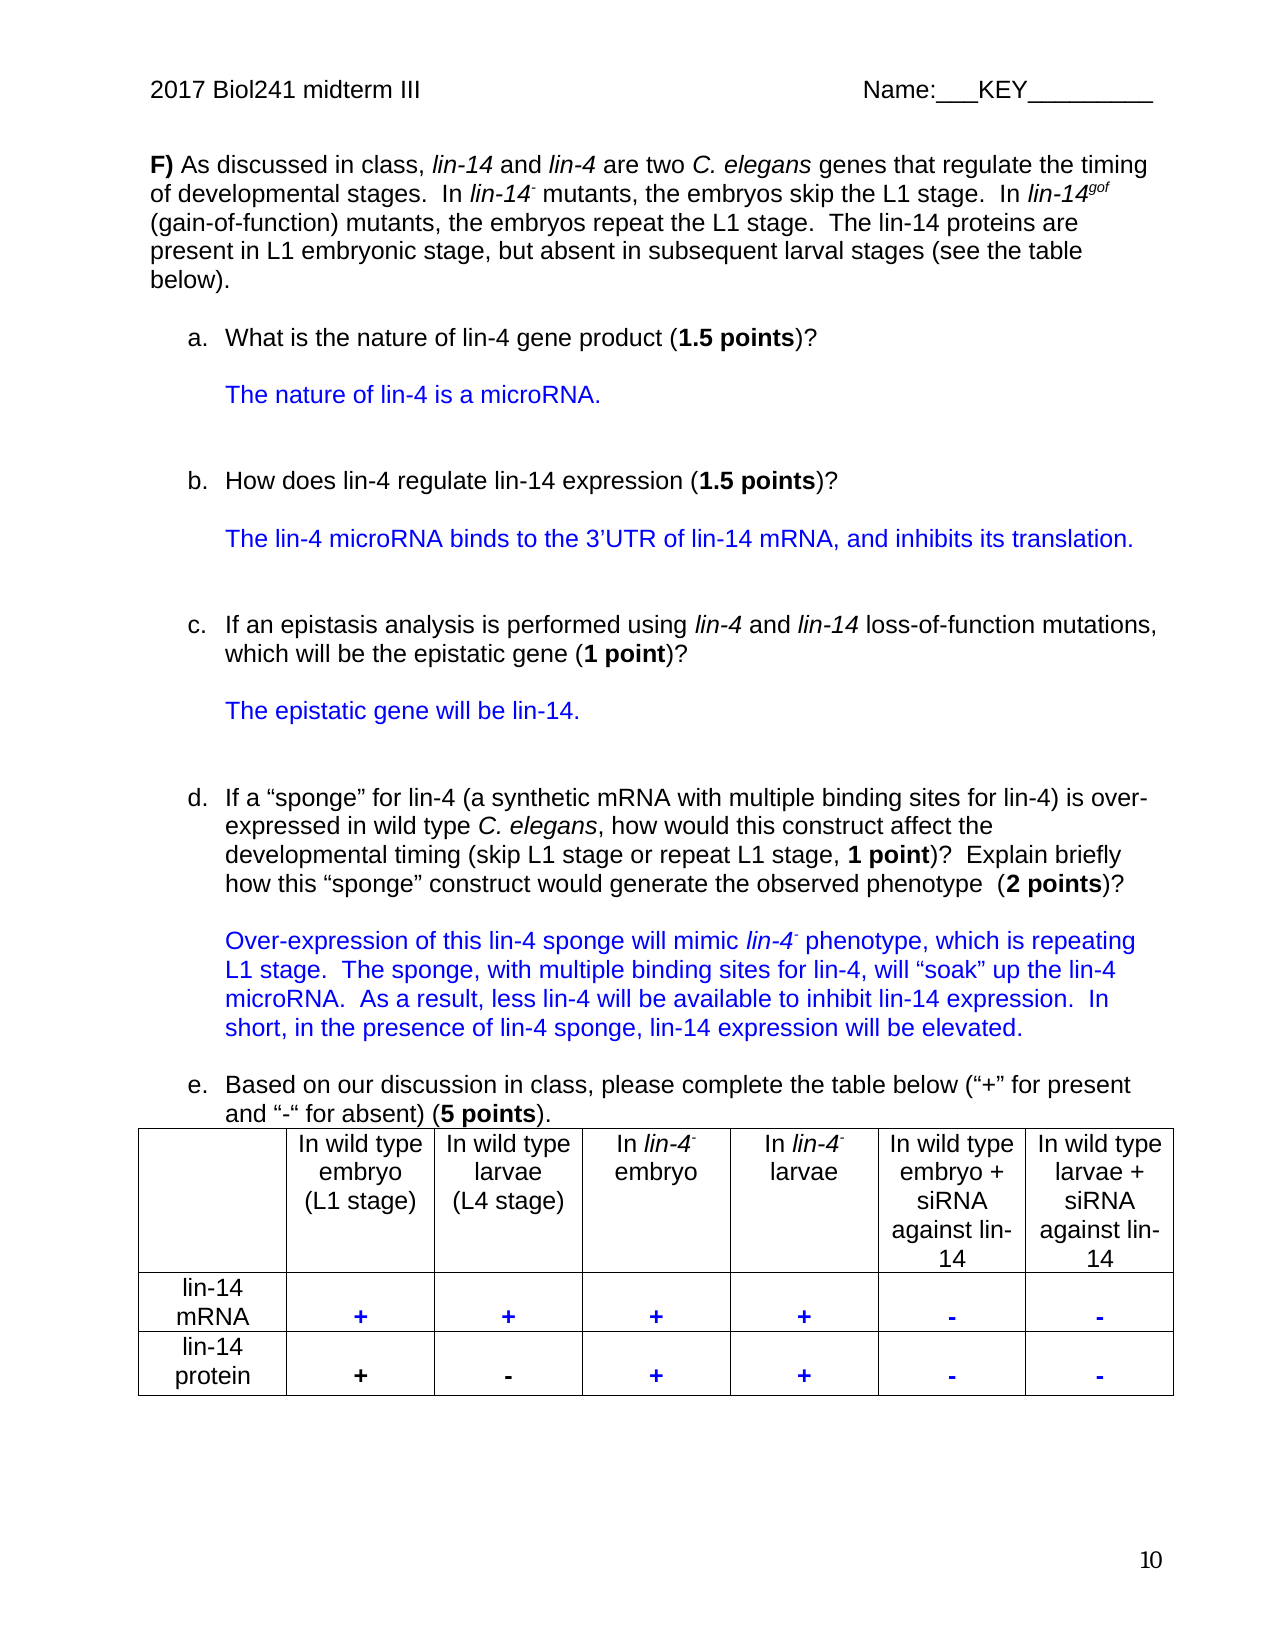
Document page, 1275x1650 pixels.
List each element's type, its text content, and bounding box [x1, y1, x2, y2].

table_cell + [583, 1273, 730, 1331]
table_header In wild type embryo (L1 stage) [287, 1129, 434, 1272]
table_cell lin-14 protein [139, 1332, 286, 1394]
text The nature of lin-4 is a microRNA. [150, 380, 1162, 409]
table_cell + [287, 1273, 434, 1331]
text F) As discussed in class, lin-14 and lin-4 are two C. elegans genes that regulate the timing of developmental stages. In lin-14- mutants, the embryos skip the L1 stage. In lin-14gof (gain-of-function) mutants, the embryos repeat the L1 stage. The lin-14 proteins are present in L1 embryonic stage, but absent in subsequent larval stages (see the table below). [150, 150, 1162, 294]
table_header In wild type larvae + siRNA against lin-14 [1026, 1129, 1173, 1272]
table_header [139, 1129, 286, 1272]
table_header In lin-4- larvae [731, 1129, 878, 1272]
list Based on our discussion in class, please complete the table below (“+” for present and “-“ for absent) (5 points). [187, 1070, 1162, 1127]
table_cell + [583, 1332, 730, 1394]
table_cell - [879, 1332, 1025, 1394]
text The epistatic gene will be lin-14. [225, 696, 1162, 725]
list If a “sponge” for lin-4 (a synthetic mRNA with multiple binding sites for lin-4) is over-expressed in wild type C. elegans, how would this construct affect the developmental timing (skip L1 stage or repeat L1 stage, 1 point)? Explain briefly how this “sponge” construct would generate the observed phenotype (2 points)? [187, 782, 1162, 897]
table_cell + [435, 1273, 582, 1331]
table_header In lin-4- embryo [583, 1129, 730, 1272]
table_cell - [435, 1332, 582, 1394]
list What is the nature of lin-4 gene product (1.5 points)? [187, 322, 1162, 351]
table_header In wild type larvae (L4 stage) [435, 1129, 582, 1272]
table_cell - [879, 1273, 1025, 1331]
table_cell + [731, 1332, 878, 1394]
text The lin-4 microRNA binds to the 3’UTR of lin-14 mRNA, and inhibits its translation. [225, 524, 1162, 552]
table_cell - [1026, 1273, 1173, 1331]
text Over-expression of this lin-4 sponge will mimic lin-4- phenotype, which is repeating L1 stage. The sponge, with multiple binding sites for lin-4, will “soak” up the lin-4 microRNA. As a result, less lin-4 will be available to inhibit lin-14 expression. In short, in the presence of lin-4 sponge, lin-14 expression will be elevated. [225, 926, 1162, 1041]
table_header In wild type embryo + siRNA against lin-14 [879, 1129, 1025, 1272]
list If an epistasis analysis is performed using lin-4 and lin-14 loss-of-function mutations, which will be the epistatic gene (1 point)? [187, 610, 1162, 667]
table_cell + [731, 1273, 878, 1331]
table_cell - [1026, 1332, 1173, 1394]
list How does lin-4 regulate lin-14 expression (1.5 points)? [187, 466, 1162, 495]
table_cell lin-14 mRNA [139, 1273, 286, 1331]
table_cell + [287, 1332, 434, 1394]
